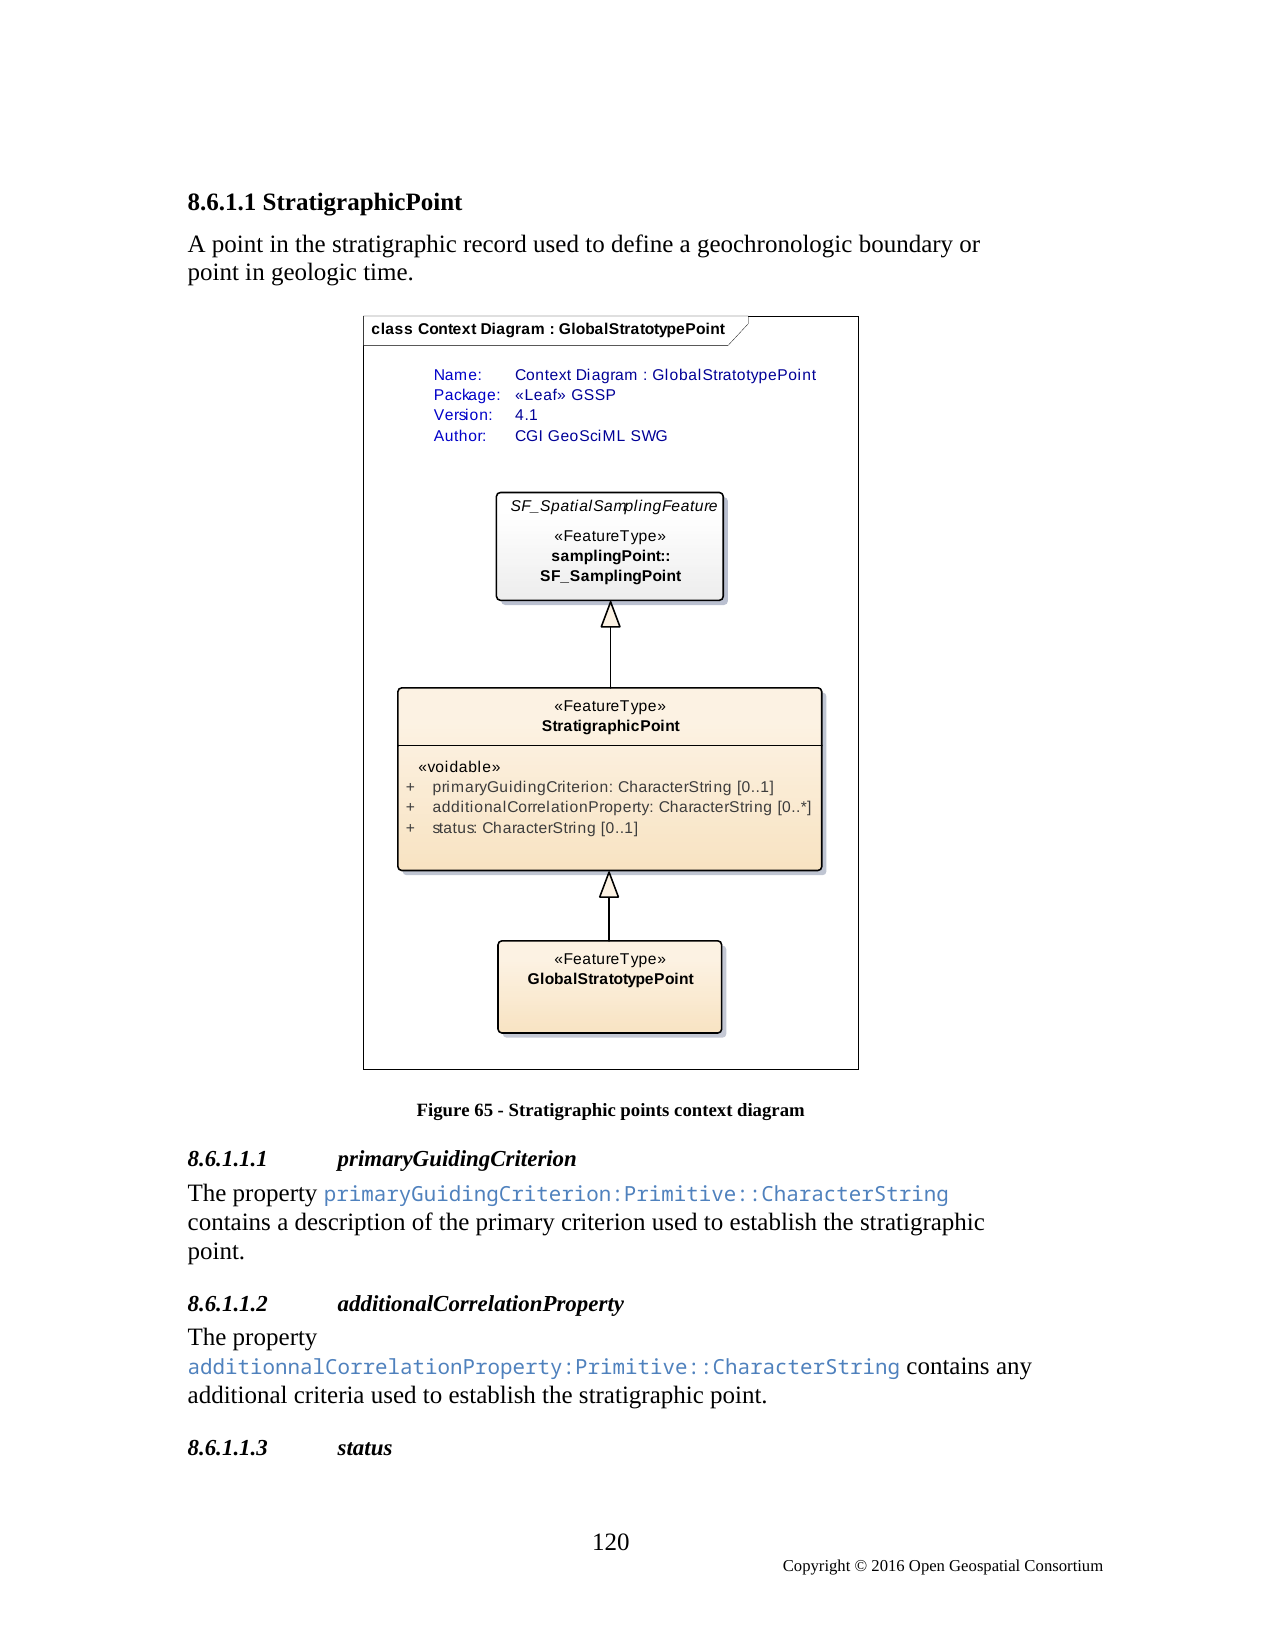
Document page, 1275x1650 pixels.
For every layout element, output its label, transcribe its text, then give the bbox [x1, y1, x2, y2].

text The property primaryGuidingCriterion:Primitive::CharacterString contains a description of the primary criterion used to establish the stratigraphic point. [187, 1178, 1034, 1265]
subtitle additionalCorrelationProperty [187, 1290, 1034, 1316]
text The property additionnalCorrelationProperty:Primitive::CharacterString contains any additional criteria used to establish the stratigraphic point. [187, 1322, 1034, 1409]
subtitle primaryGuidingCriterion [187, 1145, 1034, 1172]
subtitle status [187, 1434, 1034, 1461]
text Figure 65 - Stratigraphic points context diagram [187, 1099, 1034, 1120]
text A point in the stratigraphic record used to define a geochronologic boundary or point in geologic time. [187, 229, 1034, 286]
subtitle StratigraphicPoint [187, 187, 1034, 216]
